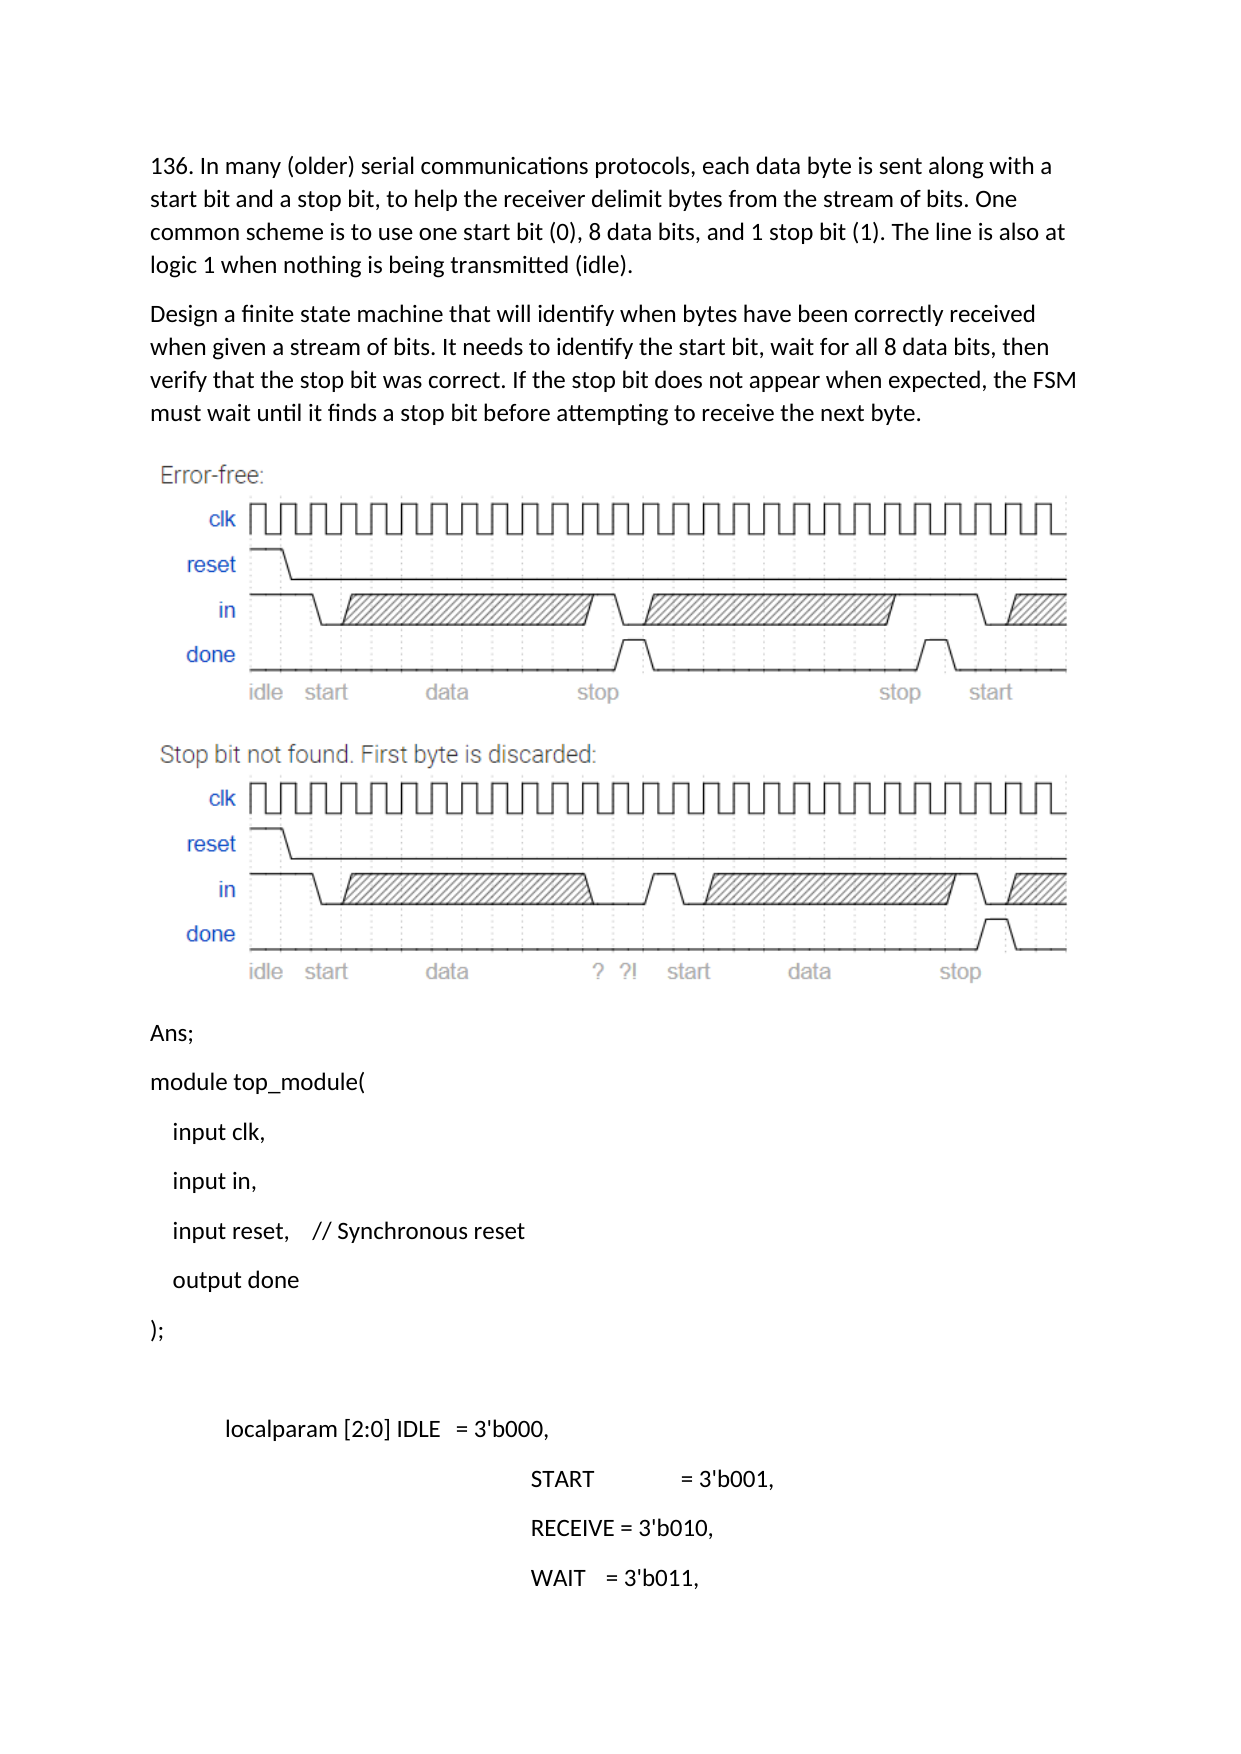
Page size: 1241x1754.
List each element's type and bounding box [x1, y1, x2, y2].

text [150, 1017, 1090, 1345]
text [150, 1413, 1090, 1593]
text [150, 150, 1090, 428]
picture [150, 446, 1091, 998]
